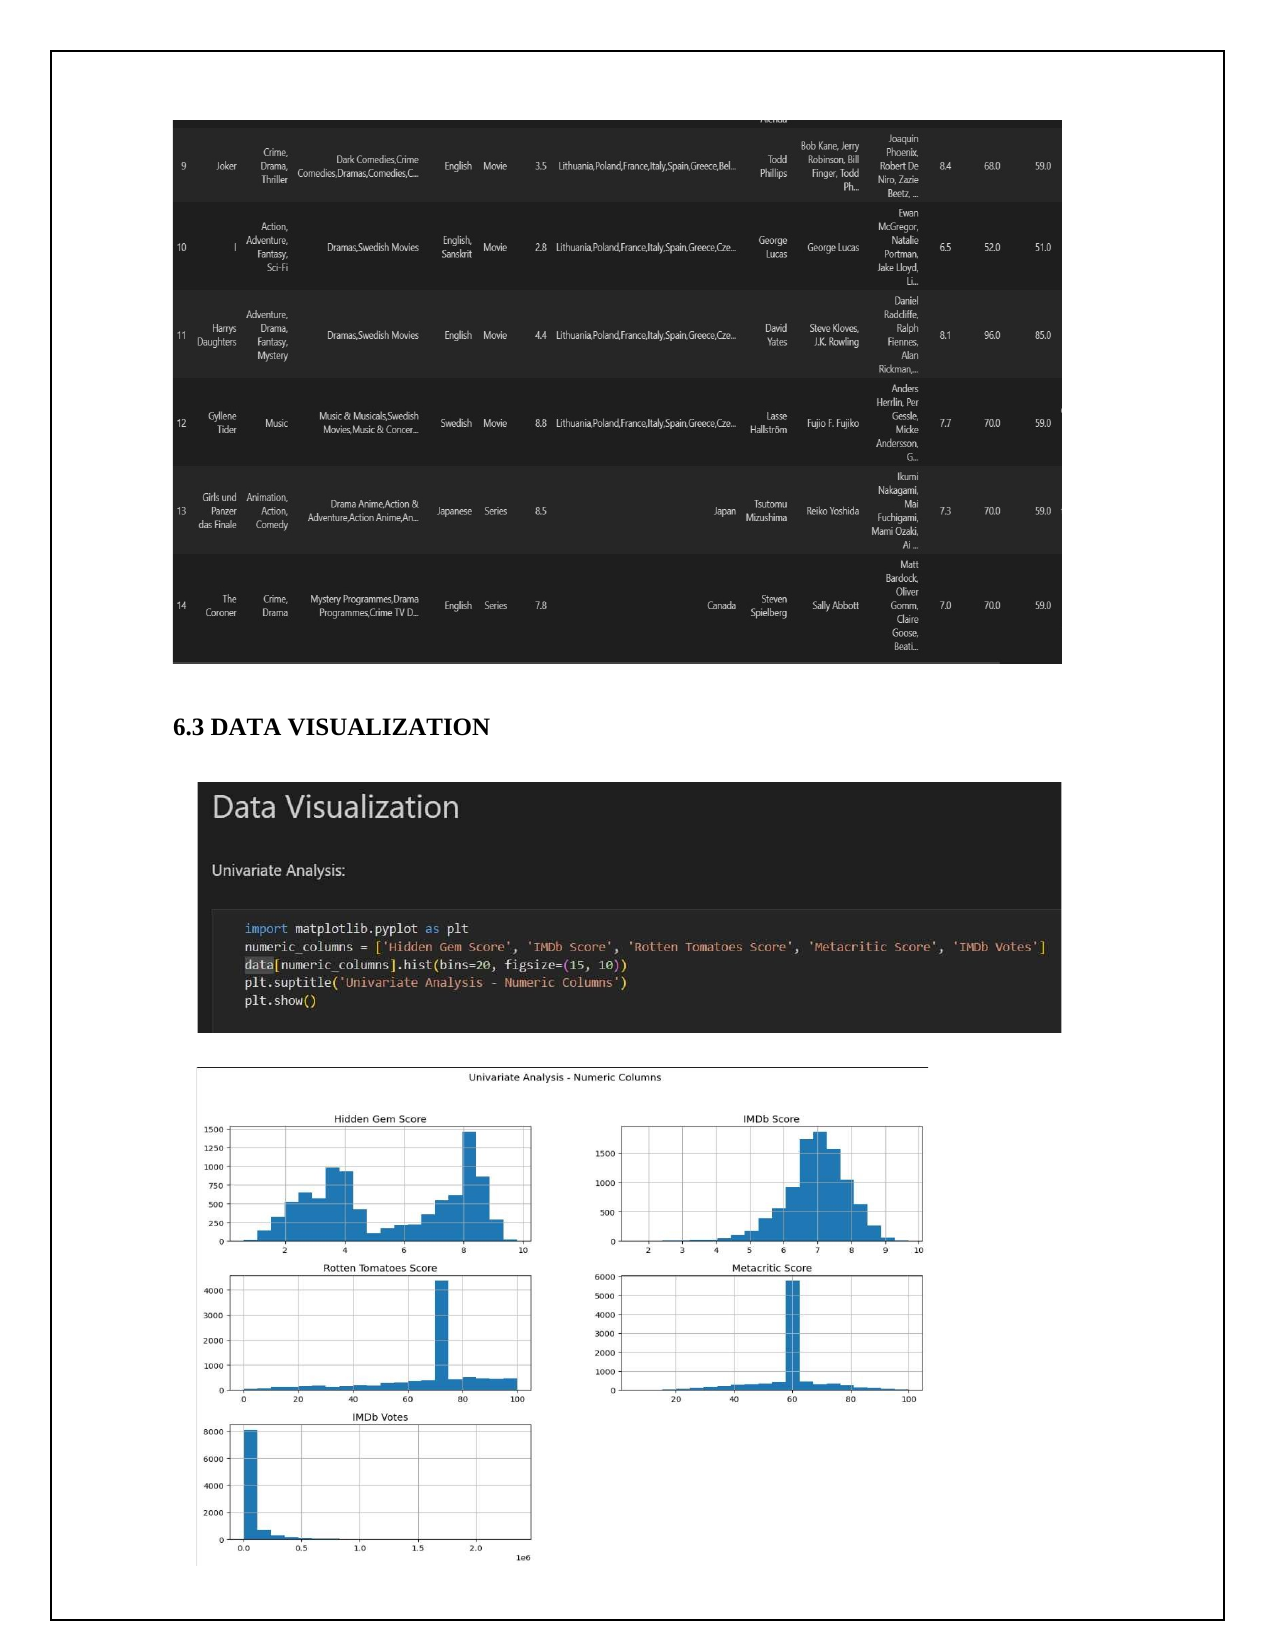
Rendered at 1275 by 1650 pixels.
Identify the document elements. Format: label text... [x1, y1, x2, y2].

text 6.3 DATA VISUALIZATION [173, 712, 1154, 741]
picture [197, 782, 1062, 1033]
picture [172, 120, 1062, 664]
picture [196, 1067, 929, 1566]
